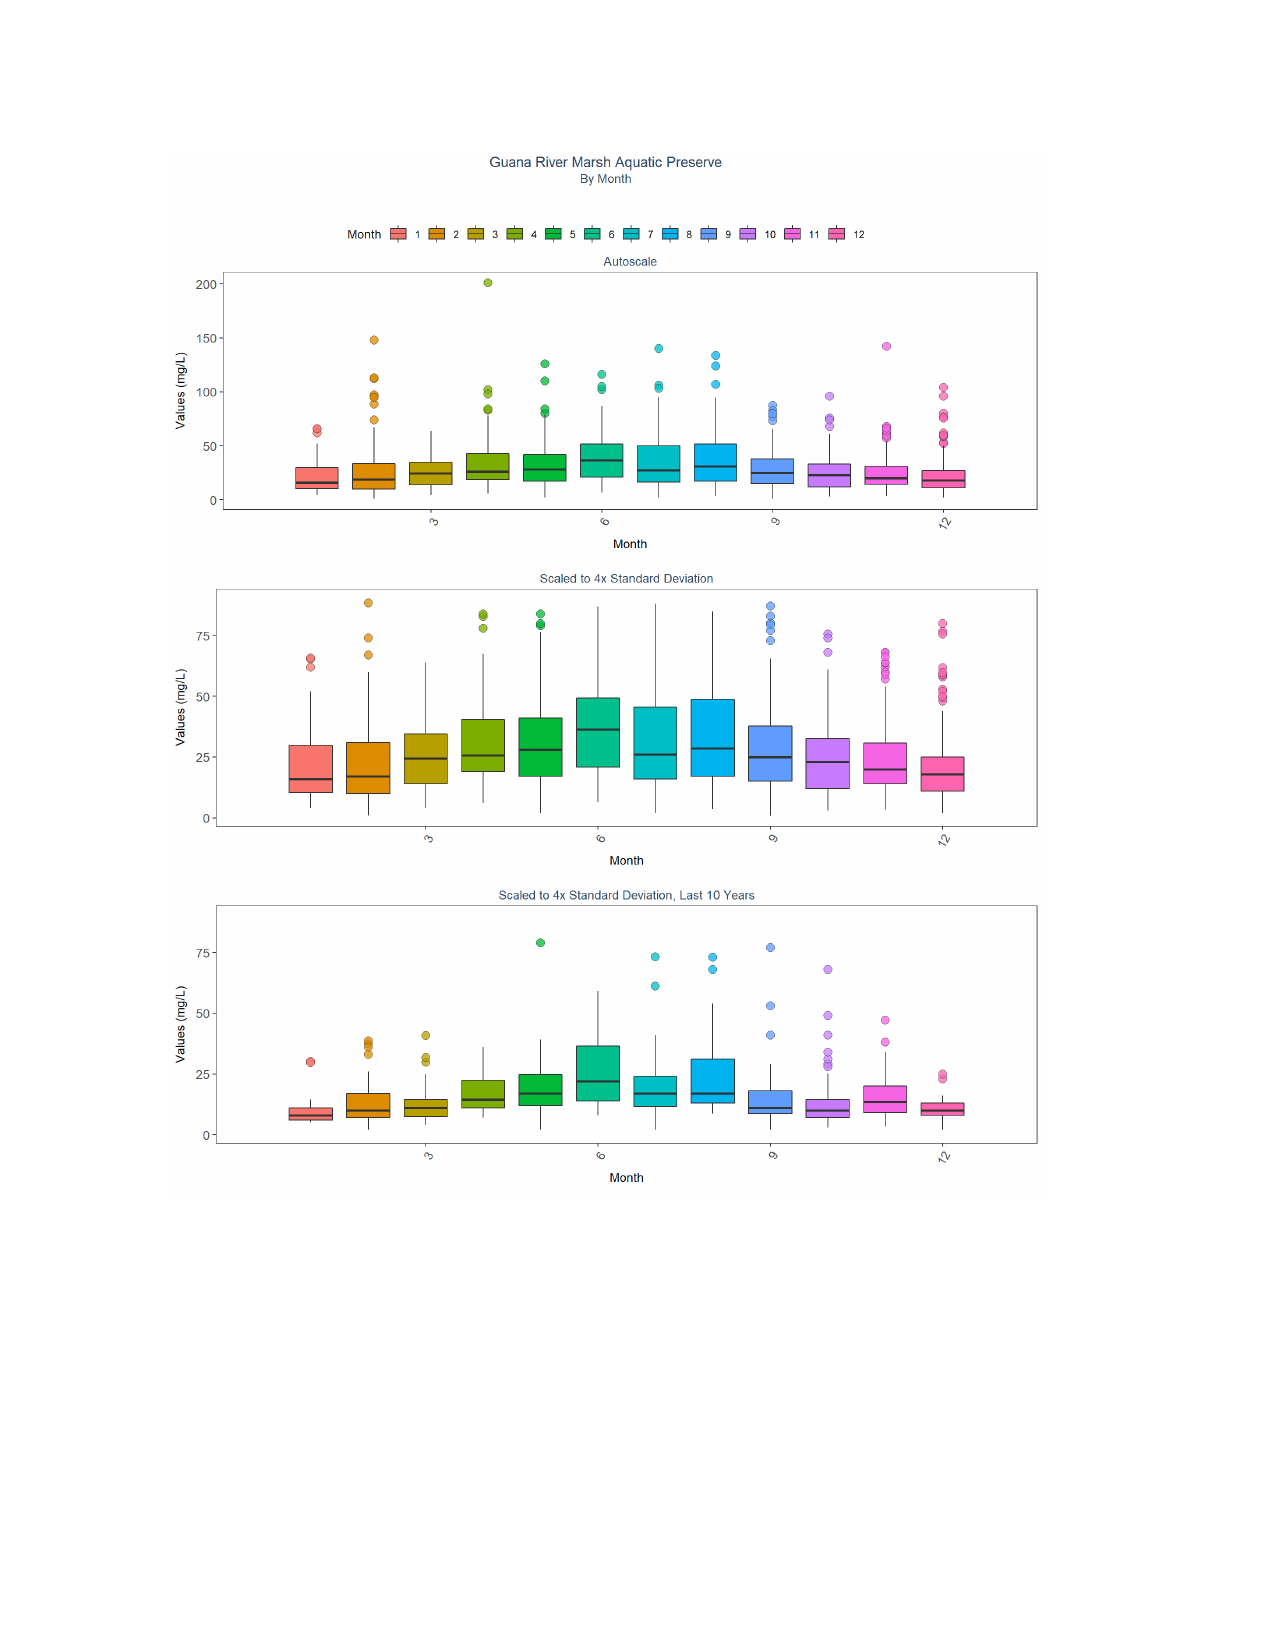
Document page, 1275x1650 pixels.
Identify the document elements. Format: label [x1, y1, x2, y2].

picture [168, 150, 1044, 1200]
